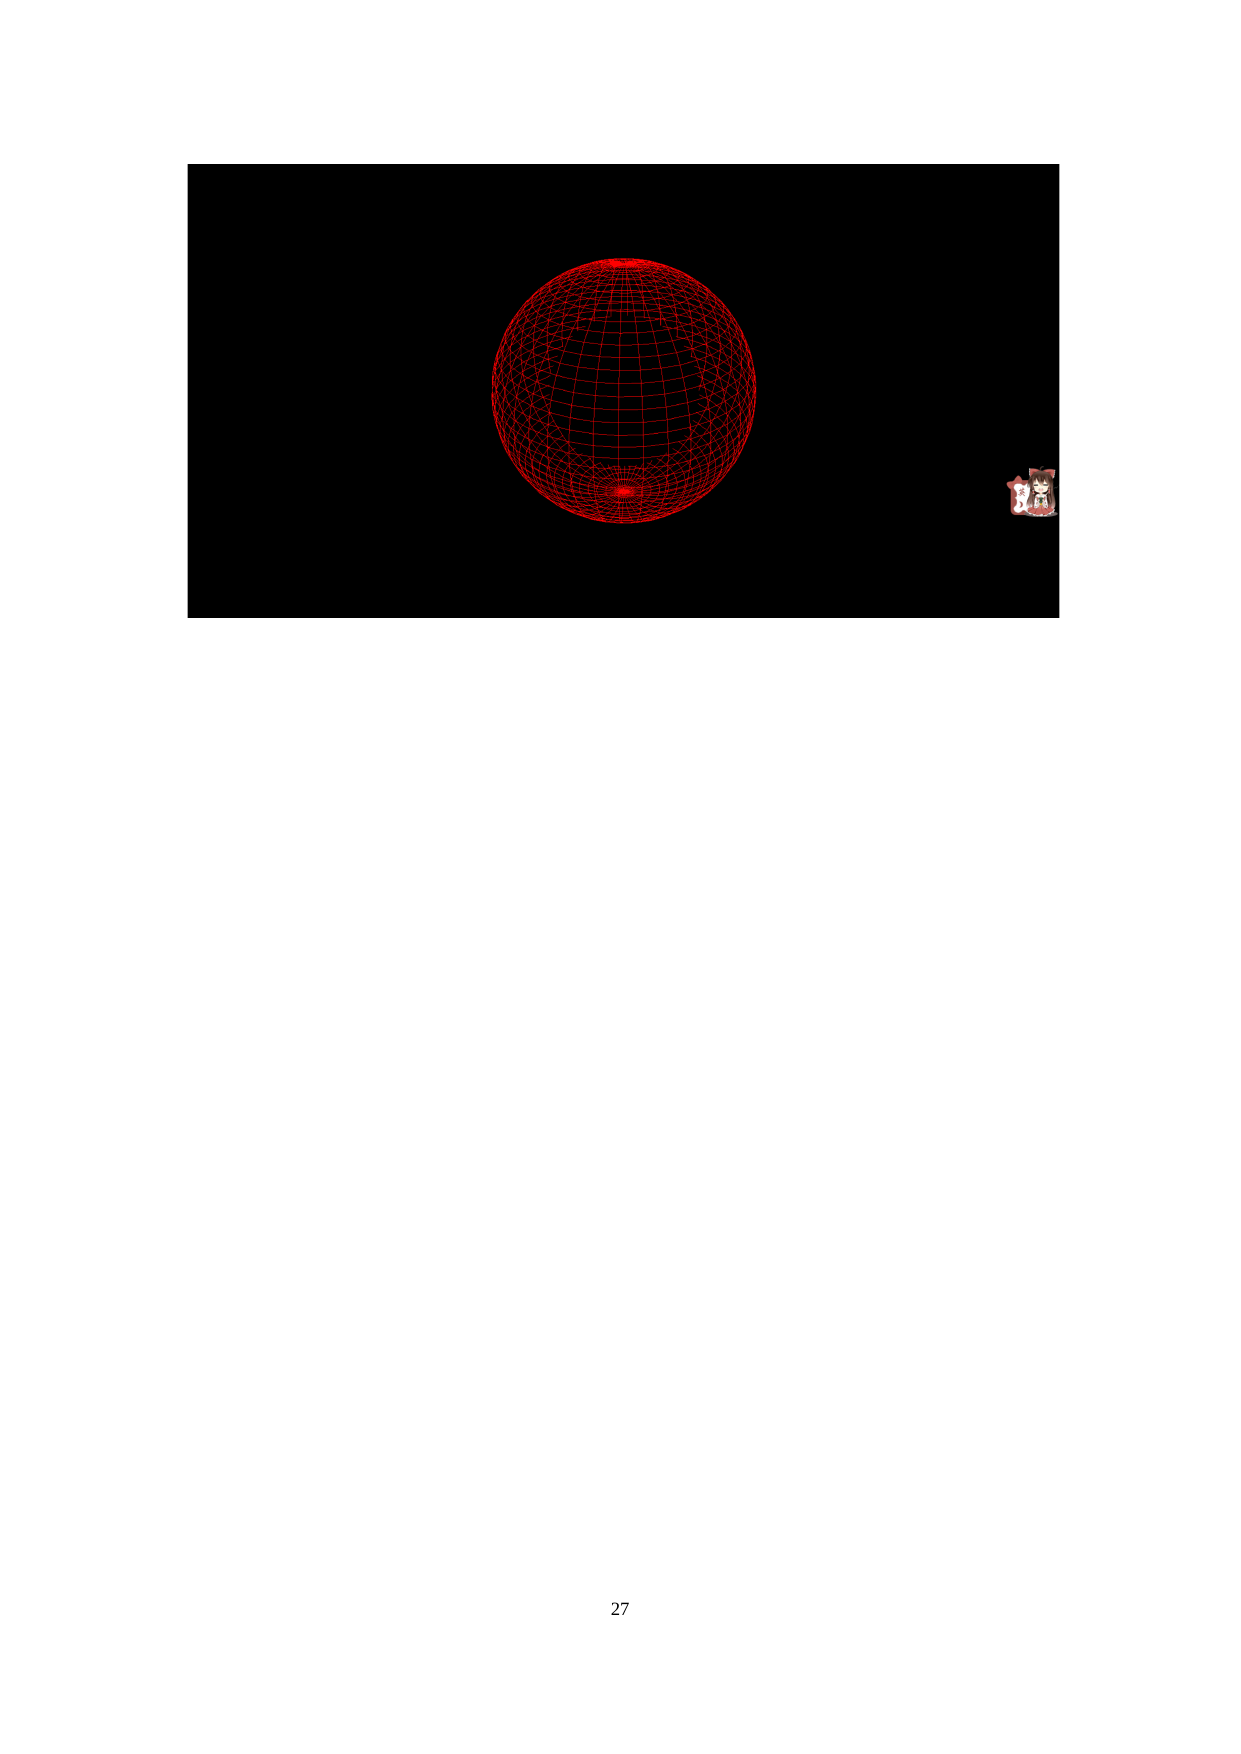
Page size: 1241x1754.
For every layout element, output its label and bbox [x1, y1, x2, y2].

picture [187, 164, 1060, 618]
